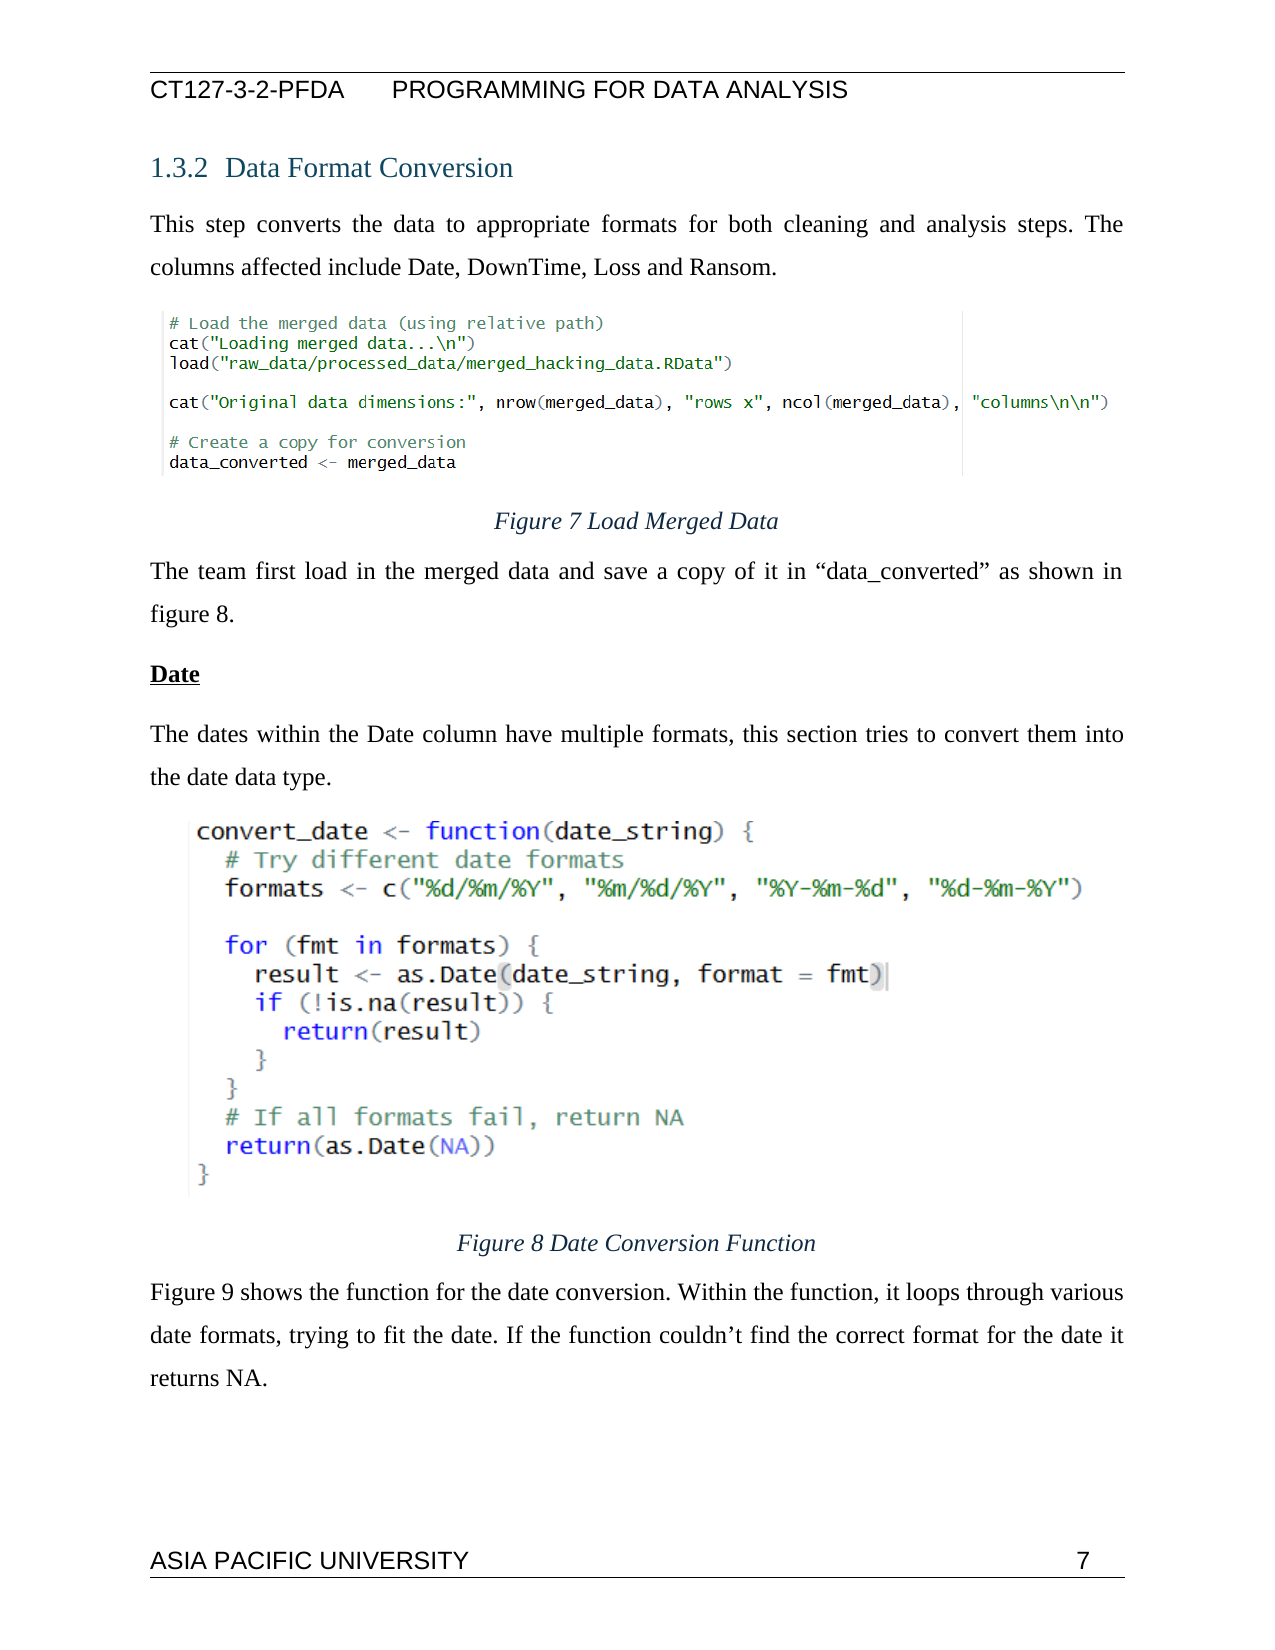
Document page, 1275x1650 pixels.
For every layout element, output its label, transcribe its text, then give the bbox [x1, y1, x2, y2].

text Figure 8 Date Conversion Function [150, 1228, 1125, 1256]
subtitle Data Format Conversion [150, 150, 1125, 183]
picture [188, 821, 1087, 1197]
text Figure 9 shows the function for the date conversion. Within the function, it loops through various date formats, trying to fit the date. If the function couldn’t find the correct format for the date it returns NA. [150, 1277, 1125, 1392]
picture [161, 311, 1114, 476]
text The team first load in the merged data and save a copy of it in “data_converted” as shown in figure 8. [150, 556, 1125, 628]
text This step converts the data to appropriate formats for both cleaning and analysis steps. The columns affected include Date, DownTime, Loss and Ransom. [150, 209, 1125, 281]
text The dates within the Date column have multiple formats, this section tries to convert them into the date data type. [150, 719, 1125, 791]
text Date [150, 659, 1125, 688]
text Figure 7 Load Merged Data [150, 506, 1125, 535]
